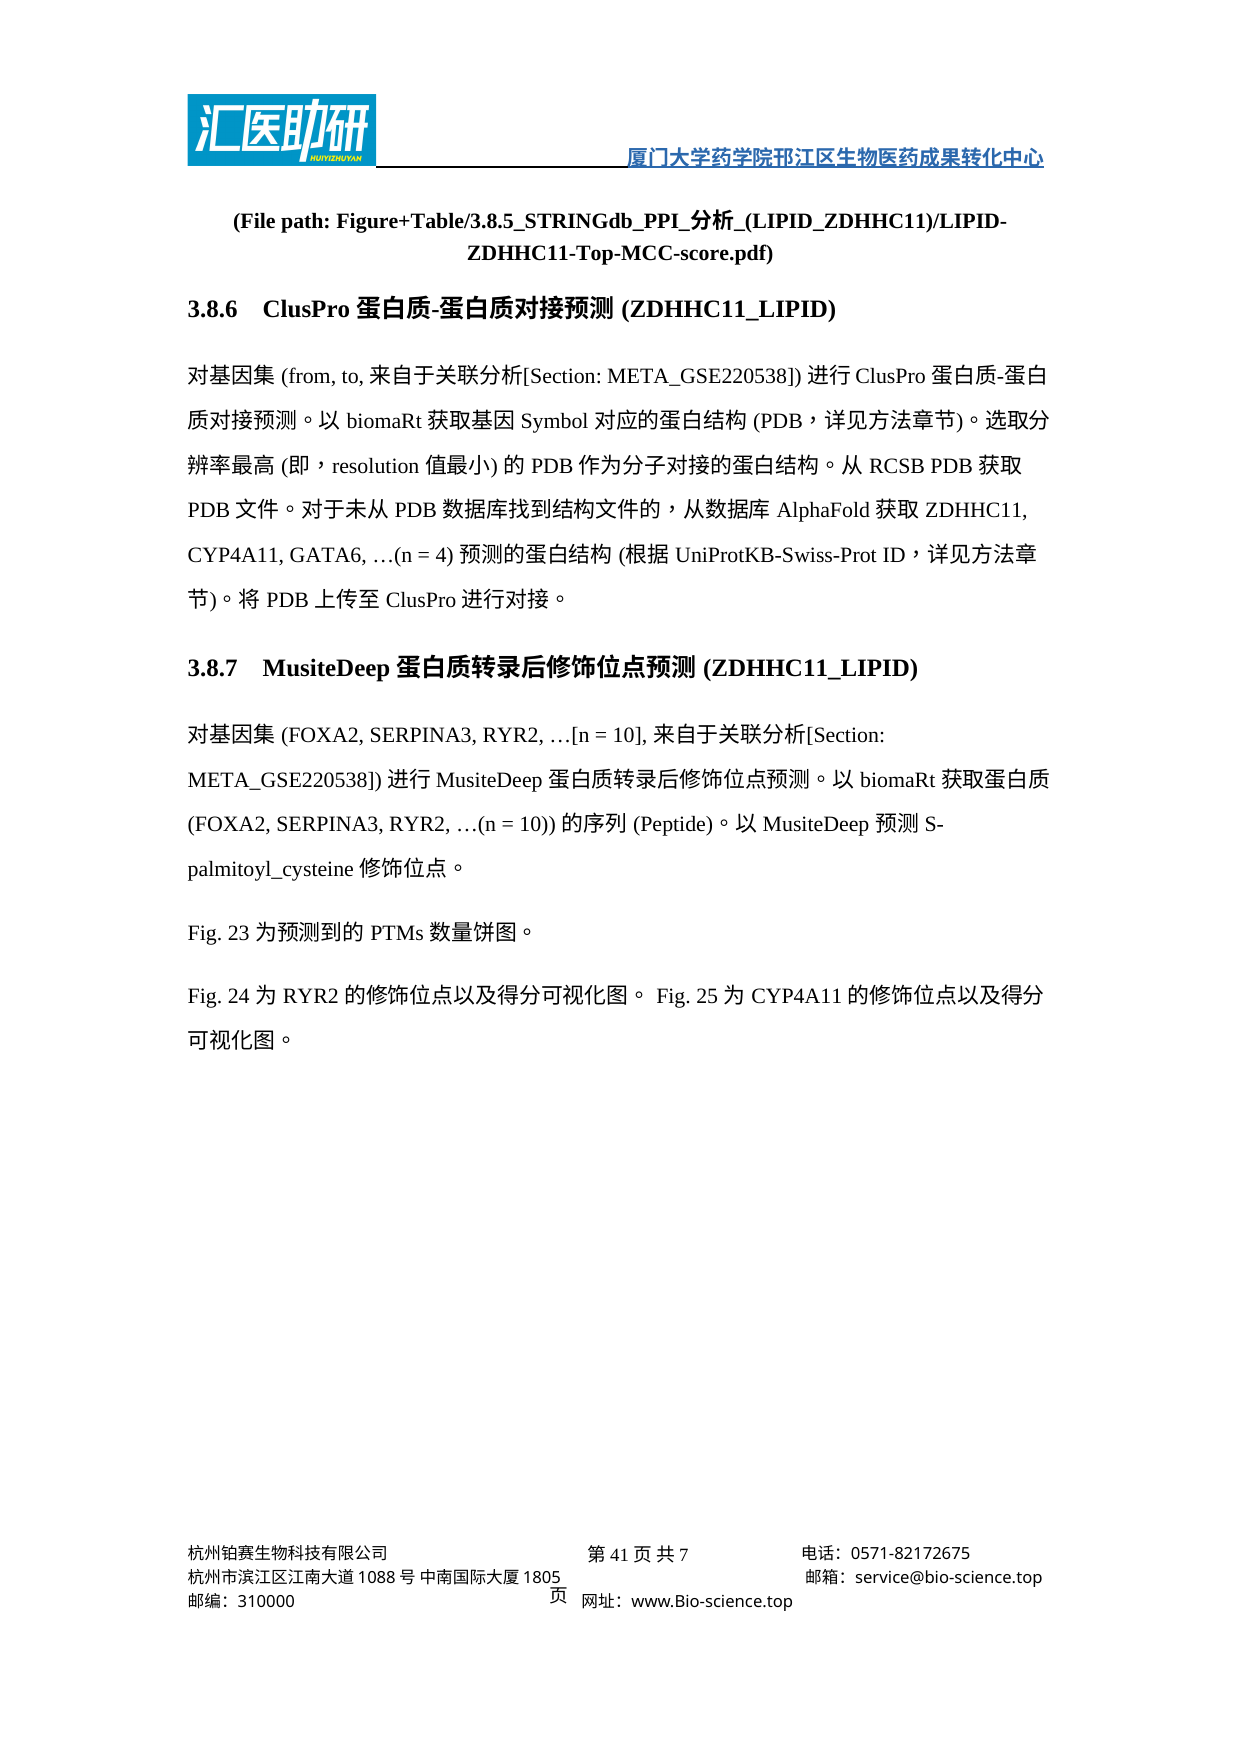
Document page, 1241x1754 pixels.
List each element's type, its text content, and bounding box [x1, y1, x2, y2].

picture [204, 106, 210, 114]
text 对基因集 (from, to, 来自于关联分析[Section: META_GSE220538]) 进行ClusPro 蛋白质-蛋白质对接预测。以 biomaRt 获取基因 Symbol 对应的蛋白结构 (PDB，详见方法章节)。选取分辨率最高 (即，resolution 值最小) 的 PDB 作为分子对接的蛋白结构。从 RCSB PDB 获取 PDB 文件。对于未从 PDB 数据库找到结构文件的，从数据库 AlphaFold 获取 ZDHHC11, CYP4A11, GATA6, …(n = 4) 预测的蛋白结构 (根据 UniProtKB-Swiss-Prot ID，详见方法章节)。将 PDB 上传至 ClusPro 进行对接。 [187, 360, 1053, 613]
subtitle 3.8.7 MusiteDeep 蛋白质转录后修饰位点预测 (ZDHHC11_LIPID) [187, 649, 1053, 683]
picture [196, 131, 208, 150]
text Fig. 24 为 RYR2 的修饰位点以及得分可视化图。 Fig. 25 为 CYP4A11 的修饰位点以及得分可视化图。 [187, 980, 1053, 1054]
picture [327, 106, 368, 150]
picture [282, 99, 327, 161]
picture [201, 118, 208, 127]
picture [243, 106, 284, 150]
text Fig. 23 为预测到的 PTMs 数量饼图。 [187, 917, 1053, 946]
picture [210, 106, 243, 150]
text 对基因集 (FOXA2, SERPINA3, RYR2, …[n = 10], 来自于关联分析[Section: META_GSE220538]) 进行MusiteDeep 蛋白质转录后修饰位点预测。以 biomaRt 获取蛋白质 (FOXA2, SERPINA3, RYR2, …(n = 10)) 的序列 (Peptide)。以 MusiteDeep 预测 S-palmitoyl_cysteine 修饰位点。 [187, 719, 1053, 883]
subtitle 3.8.6 ClusPro 蛋白质-蛋白质对接预测 (ZDHHC11_LIPID) [187, 291, 1053, 324]
text (File path: Figure+Table/3.8.5_STRINGdb_PPI_分析_(LIPID_ZDHHC11)/LIPID-ZDHHC11-Top-MCC-score.pdf) [187, 205, 1053, 265]
